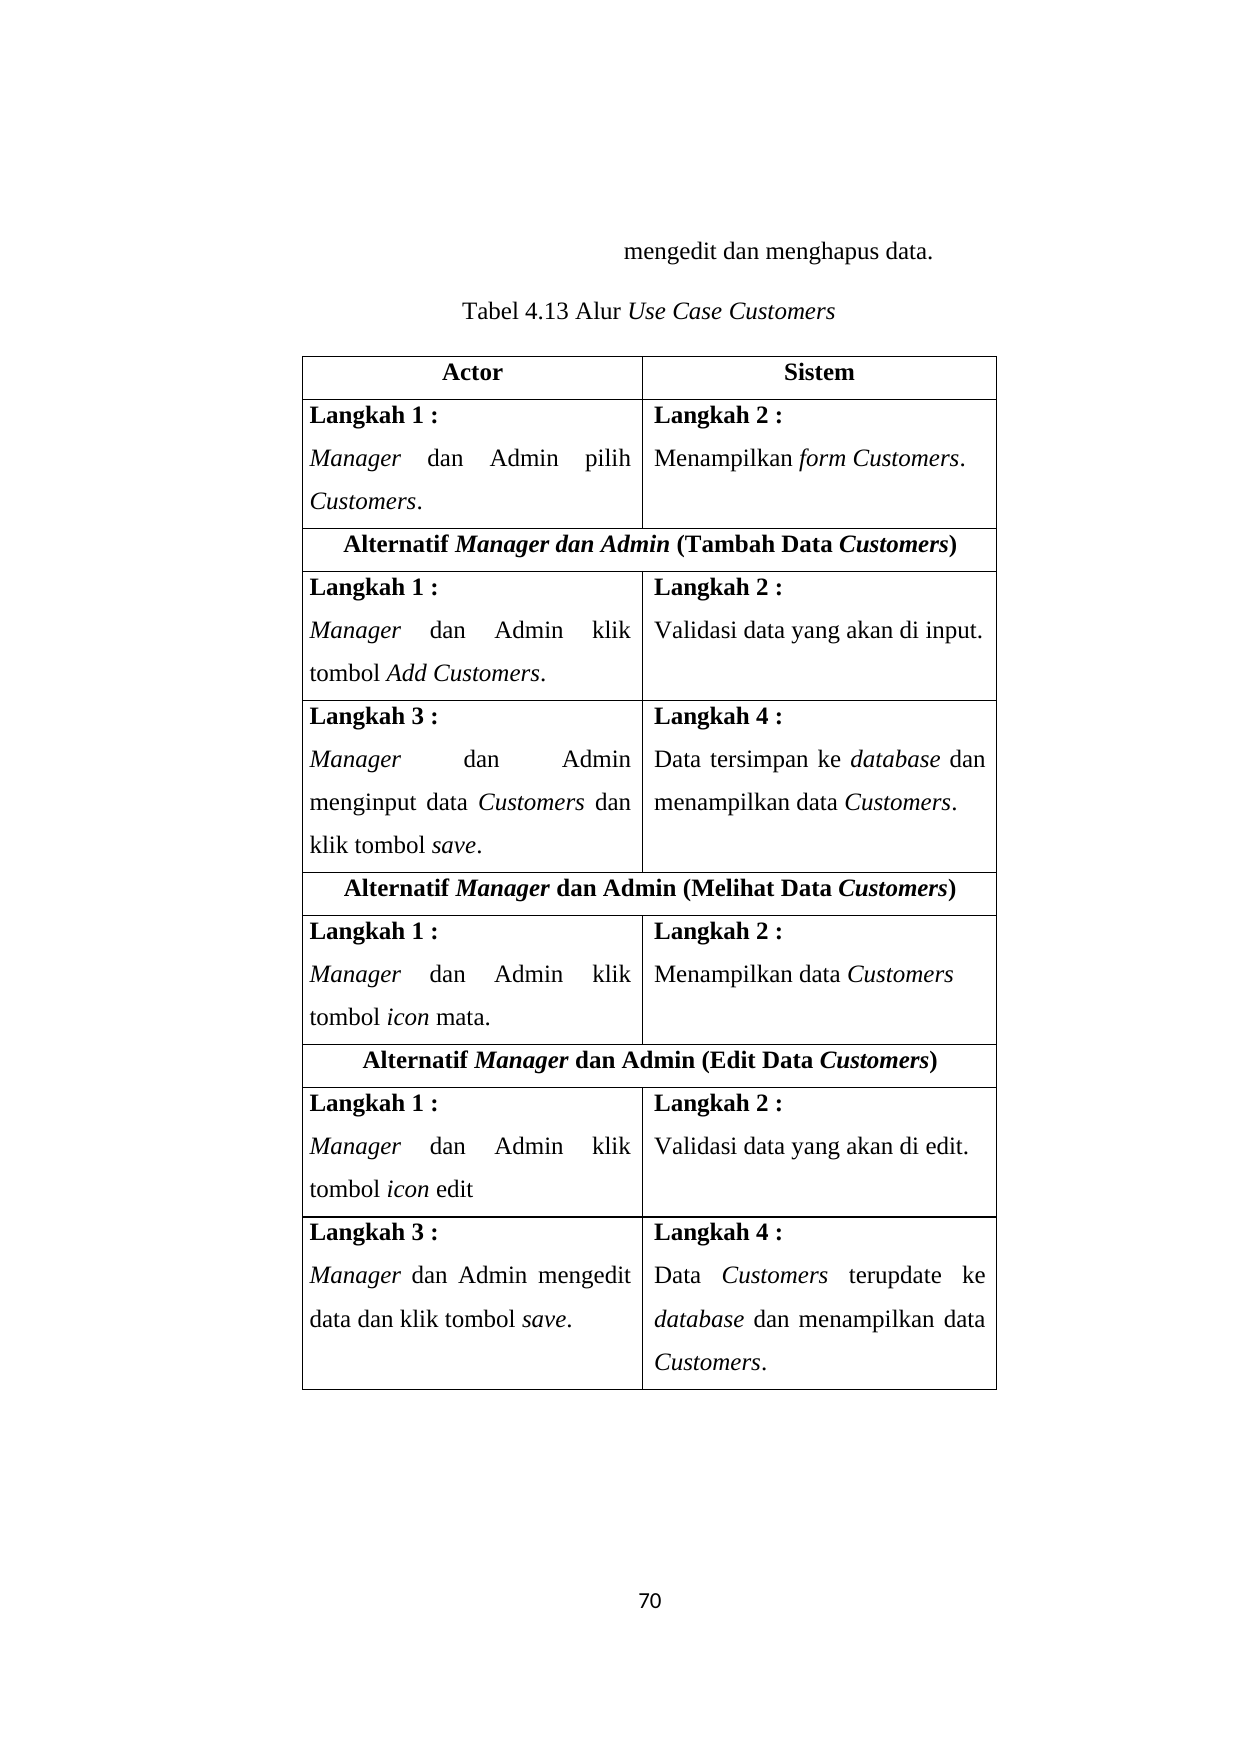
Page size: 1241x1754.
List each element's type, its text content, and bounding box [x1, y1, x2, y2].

table_cell Langkah 2 : Menampilkan data Customers [643, 916, 996, 1044]
table_cell Alternatif Manager dan Admin (Tambah Data Customers) [303, 529, 996, 571]
table_cell Langkah 1 : Manager dan Admin pilih Customers. [303, 400, 642, 528]
text mengedit dan menghapus data. [563, 236, 1063, 265]
table_cell Alternatif Manager dan Admin (Edit Data Customers) [303, 1045, 996, 1087]
table_cell Langkah 3 : Manager dan Admin menginput data Customers dan klik tombol save. [303, 701, 642, 872]
table_cell Langkah 4 : Data tersimpan ke database dan menampilkan data Customers. [643, 701, 996, 872]
table_cell Langkah 2 : Validasi data yang akan di input. [643, 572, 996, 700]
table_header Actor [303, 357, 642, 399]
table_cell Langkah 2 : Validasi data yang akan di edit. [643, 1088, 996, 1216]
table_cell Langkah 2 : Menampilkan form Customers. [643, 400, 996, 528]
text Tabel 4.13 Alur Use Case Customers [369, 296, 930, 325]
table_cell Langkah 1 : Manager dan Admin klik tombol Add Customers. [303, 572, 642, 700]
table_cell Langkah 1 : Manager dan Admin klik tombol icon edit [303, 1088, 642, 1216]
table_header Sistem [643, 357, 996, 399]
table_cell Langkah 3 : Manager dan Admin mengedit data dan klik tombol save. [303, 1218, 642, 1389]
table_cell Alternatif Manager dan Admin (Melihat Data Customers) [303, 873, 996, 915]
table_cell Langkah 4 : Data Customers terupdate ke database dan menampilkan data Customers. [643, 1218, 996, 1389]
table_cell Langkah 1 : Manager dan Admin klik tombol icon mata. [303, 916, 642, 1044]
